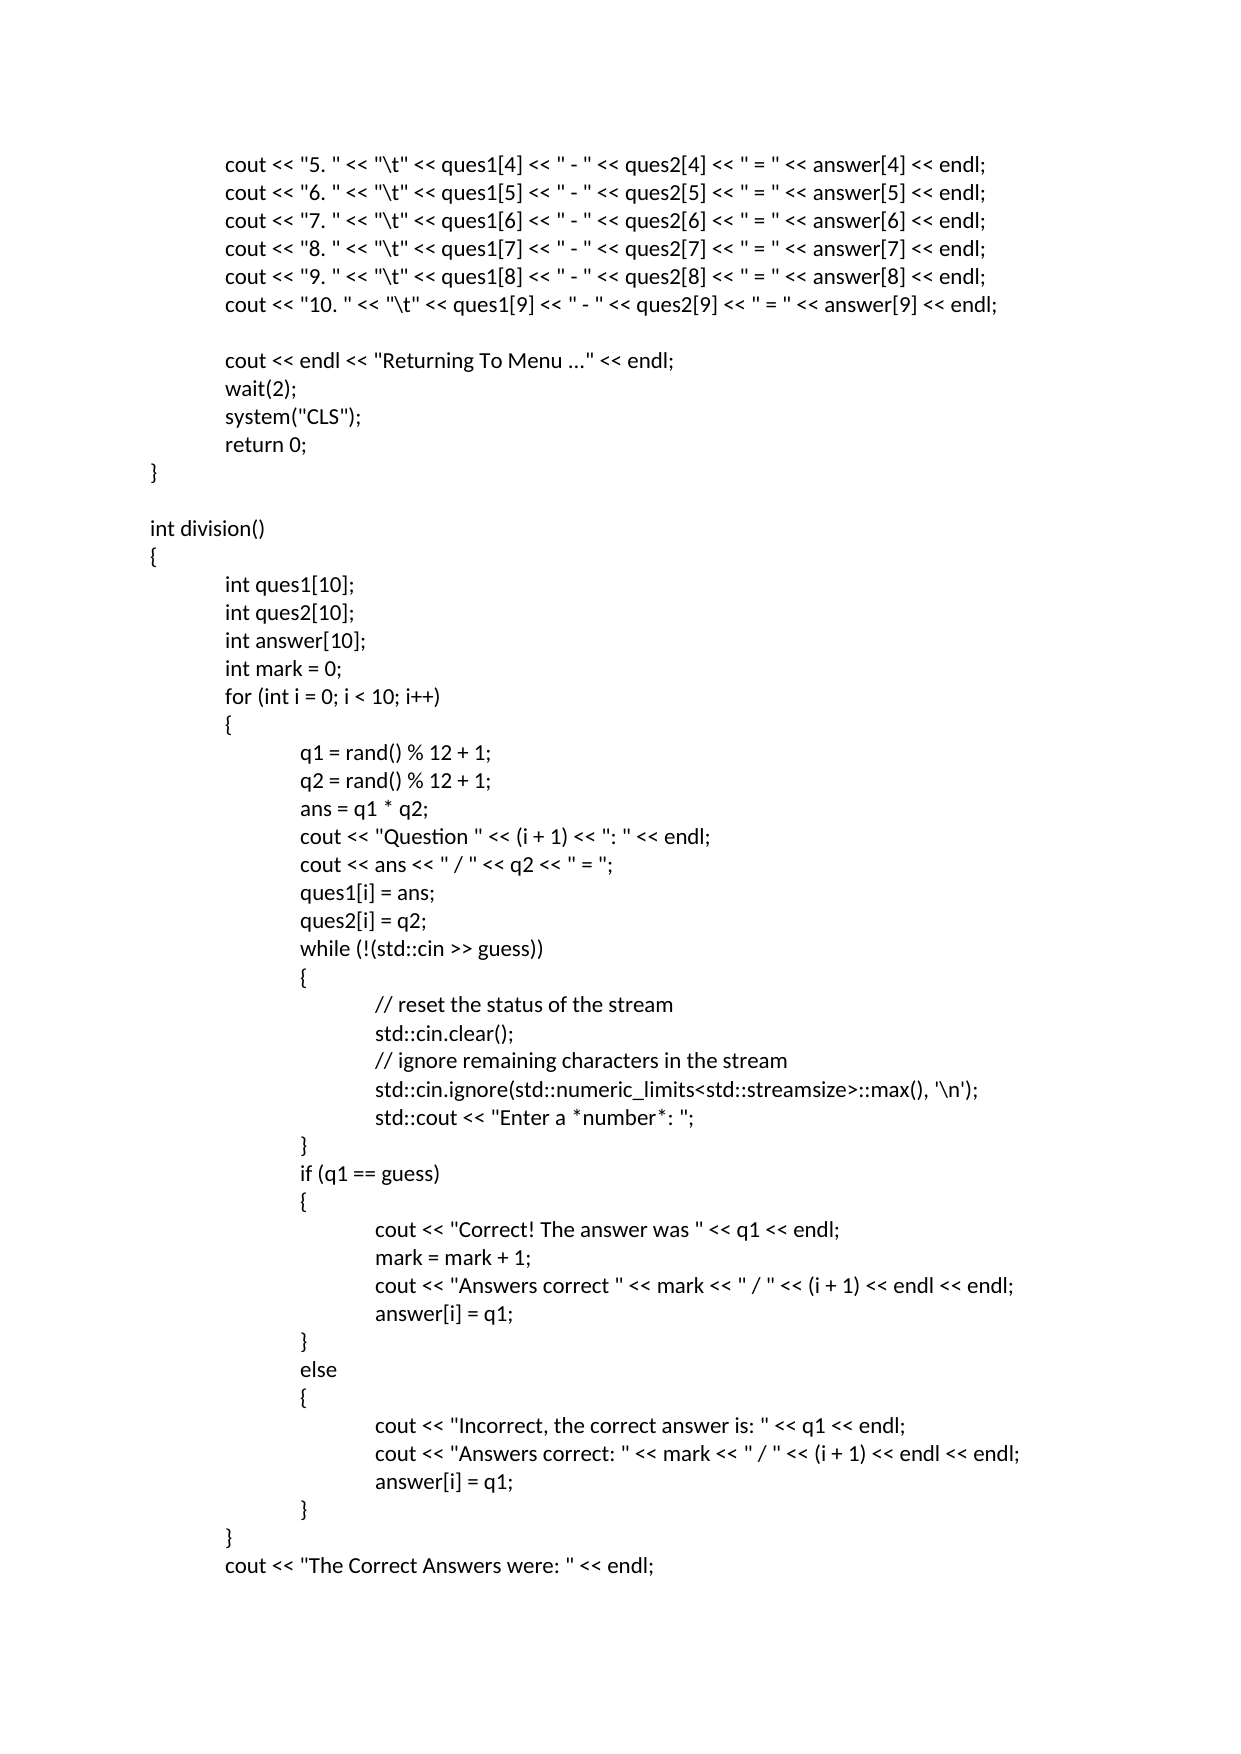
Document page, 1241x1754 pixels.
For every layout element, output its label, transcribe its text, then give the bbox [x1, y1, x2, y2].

text cout << "5. " << "\t" << ques1[4] << " - " << ques2[4] << " = " << answer[4] << endl; [150, 150, 1090, 178]
text ques1[i] = ans; [150, 878, 1090, 907]
text int ques1[10]; [150, 570, 1090, 598]
text answer[i] = q1; [150, 1299, 1090, 1327]
text q2 = rand() % 12 + 1; [150, 766, 1090, 794]
text if (q1 == guess) [150, 1159, 1090, 1187]
text cout << ans << " / " << q2 << " = "; [150, 851, 1090, 878]
text mark = mark + 1; [150, 1243, 1090, 1271]
text // reset the status of the stream [150, 991, 1090, 1019]
text } [150, 1495, 1090, 1523]
text cout << endl << "Returning To Menu ..." << endl; [150, 346, 1090, 374]
text cout << "7. " << "\t" << ques1[6] << " - " << ques2[6] << " = " << answer[6] << endl; [150, 206, 1090, 234]
text int ques2[10]; [150, 598, 1090, 626]
text cout << "Incorrect, the correct answer is: " << q1 << endl; [150, 1411, 1090, 1439]
text cout << "Question " << (i + 1) << ": " << endl; [150, 822, 1090, 851]
text return 0; [150, 430, 1090, 458]
text for (int i = 0; i < 10; i++) [150, 682, 1090, 710]
text std::cout << "Enter a *number*: "; [150, 1103, 1090, 1131]
text cout << "Correct! The answer was " << q1 << endl; [150, 1215, 1090, 1243]
text int mark = 0; [150, 654, 1090, 682]
text cout << "6. " << "\t" << ques1[5] << " - " << ques2[5] << " = " << answer[5] << endl; [150, 178, 1090, 206]
text { [150, 1187, 1090, 1215]
text // ignore remaining characters in the stream [150, 1047, 1090, 1075]
text } [150, 458, 1090, 486]
text { [150, 1383, 1090, 1411]
text std::cin.clear(); [150, 1019, 1090, 1047]
text ques2[i] = q2; [150, 907, 1090, 934]
text q1 = rand() % 12 + 1; [150, 738, 1090, 766]
text } [150, 1327, 1090, 1355]
text cout << "9. " << "\t" << ques1[8] << " - " << ques2[8] << " = " << answer[8] << endl; [150, 262, 1090, 290]
text cout << "Answers correct: " << mark << " / " << (i + 1) << endl << endl; [150, 1439, 1090, 1467]
text cout << "8. " << "\t" << ques1[7] << " - " << ques2[7] << " = " << answer[7] << endl; [150, 234, 1090, 262]
text cout << "The Correct Answers were: " << endl; [150, 1551, 1090, 1579]
text else [150, 1355, 1090, 1383]
text cout << "10. " << "\t" << ques1[9] << " - " << ques2[9] << " = " << answer[9] << endl; [150, 290, 1090, 318]
text cout << "Answers correct " << mark << " / " << (i + 1) << endl << endl; [150, 1271, 1090, 1299]
text system("CLS"); [150, 402, 1090, 430]
text std::cin.ignore(std::numeric_limits<std::streamsize>::max(), '\n'); [150, 1075, 1090, 1103]
text { [150, 542, 1090, 570]
text } [150, 1131, 1090, 1159]
text { [150, 963, 1090, 991]
text int division() [150, 514, 1090, 542]
text } [150, 1523, 1090, 1551]
text { [150, 710, 1090, 738]
text while (!(std::cin >> guess)) [150, 934, 1090, 963]
text ans = q1 * q2; [150, 794, 1090, 822]
text wait(2); [150, 374, 1090, 402]
text answer[i] = q1; [150, 1467, 1090, 1495]
text int answer[10]; [150, 626, 1090, 654]
